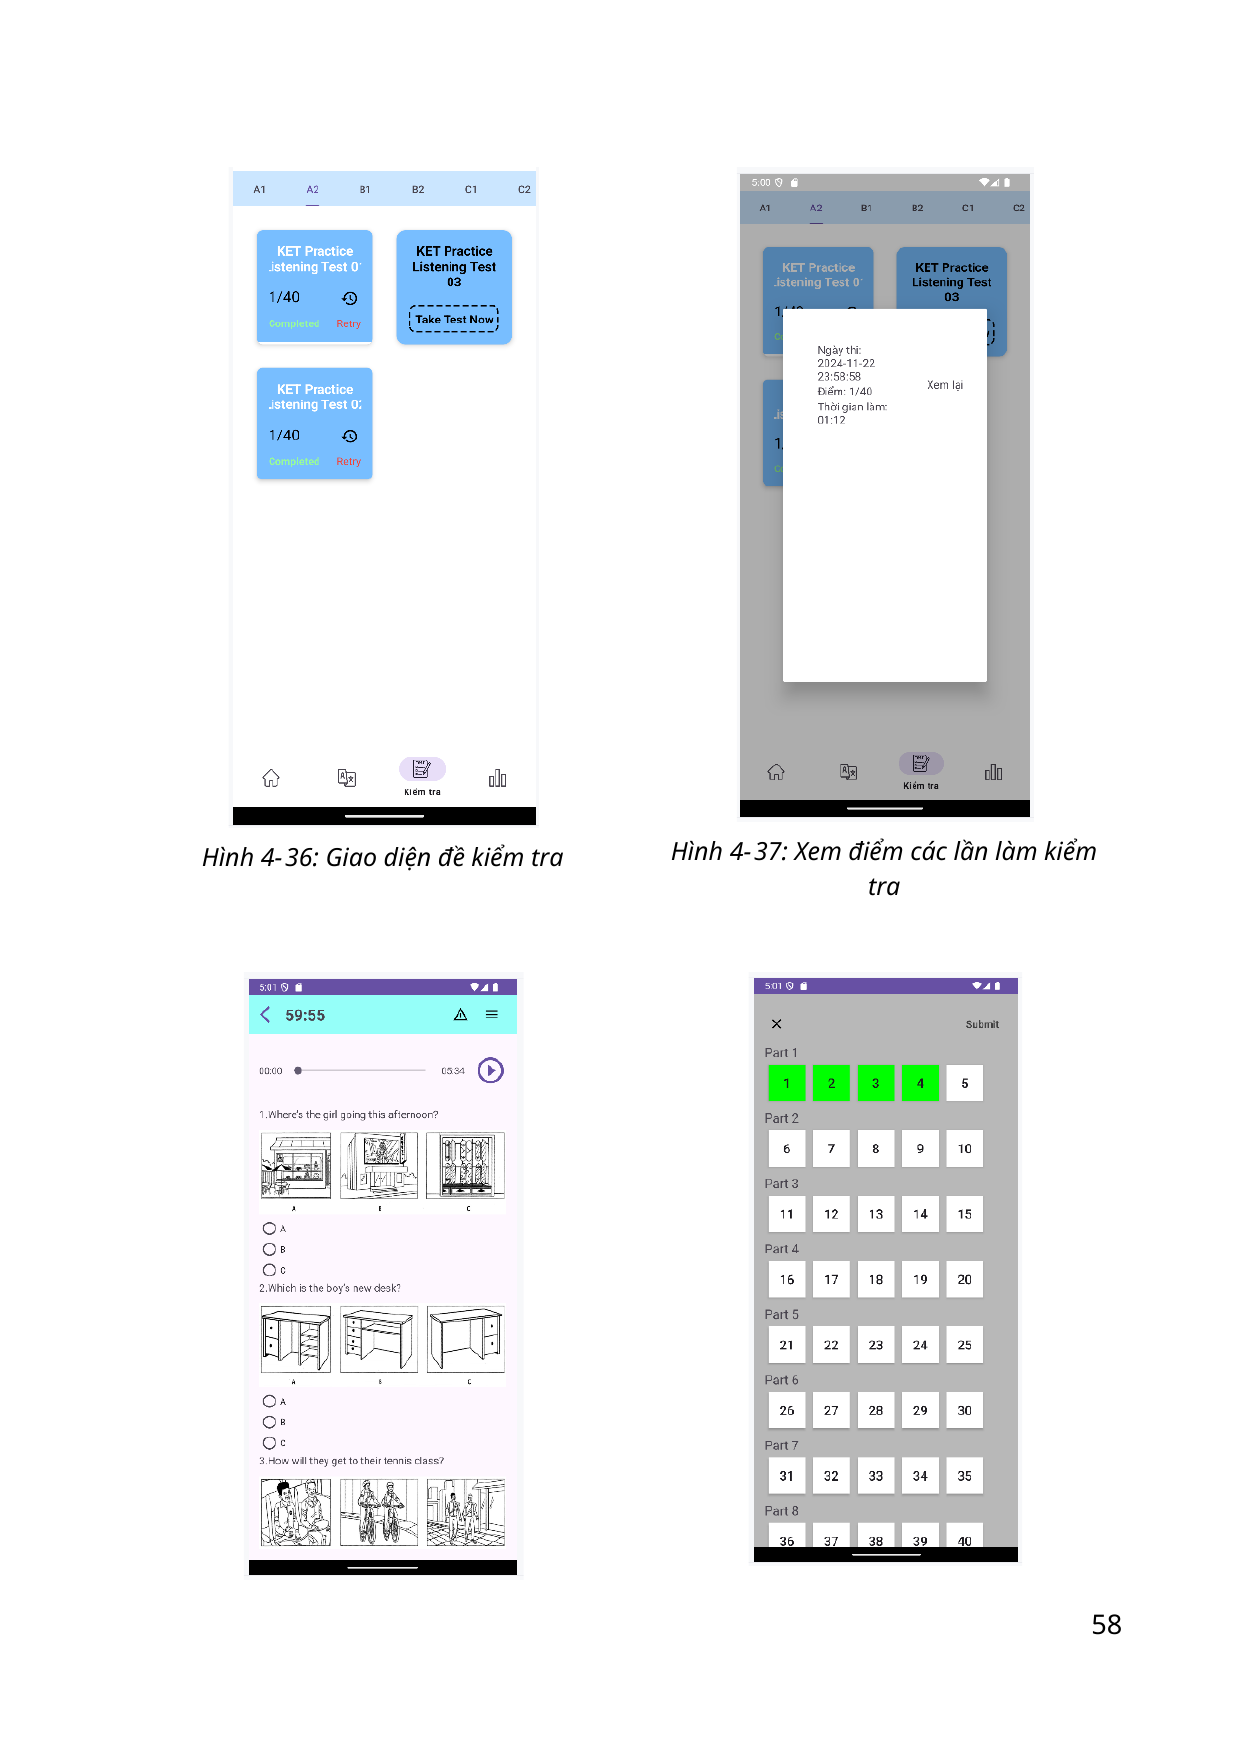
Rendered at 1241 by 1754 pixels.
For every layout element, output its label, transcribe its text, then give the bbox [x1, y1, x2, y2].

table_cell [650, 923, 1121, 1592]
picture [748, 972, 1023, 1566]
picture [243, 972, 524, 1580]
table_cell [118, 923, 649, 1592]
picture [736, 167, 1034, 822]
picture [228, 167, 539, 828]
